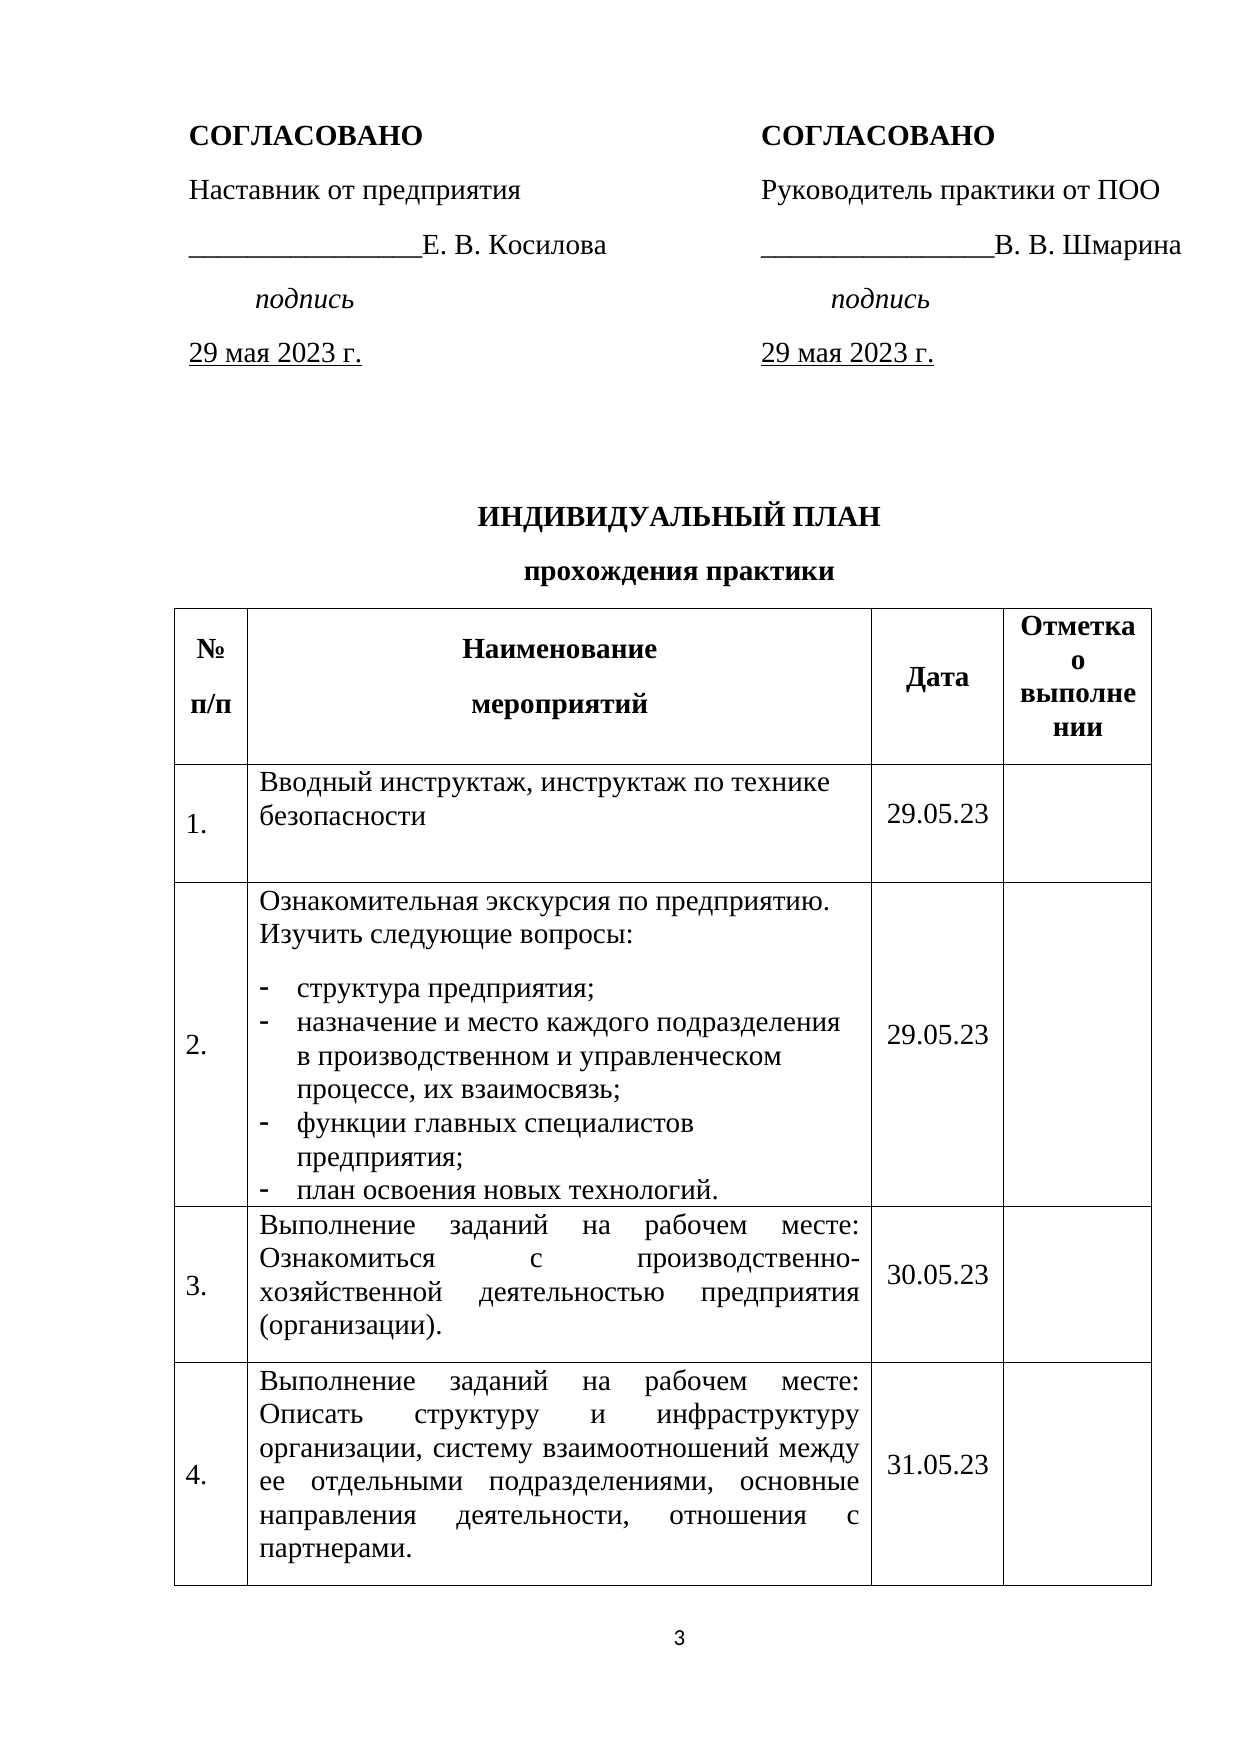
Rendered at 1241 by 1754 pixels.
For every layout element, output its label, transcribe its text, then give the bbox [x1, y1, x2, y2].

table_header № п/п [175, 609, 247, 763]
table_header Наименование мероприятий [248, 609, 871, 763]
table_cell [1004, 1207, 1151, 1362]
text ИНДИВИДУАЛЬНЫЙ ПЛАН [177, 499, 1181, 532]
text прохождения практики [177, 553, 1181, 587]
table_header Отметка о выполнении [1004, 609, 1151, 763]
table_cell [1004, 1363, 1151, 1585]
table_cell [1004, 765, 1151, 882]
table_cell [1004, 883, 1151, 1206]
table_cell Выполнение заданий на рабочем месте: Описать структуру и инфраструктуру организации, систему взаимоотношений между ее отдельными подразделениями, основные направления деятельности, отношения с партнерами. [248, 1363, 871, 1585]
table_header Дата [872, 609, 1003, 763]
table_cell Ознакомительная экскурсия по предприятию. Изучить следующие вопросы: структура предприятия; назначение и место каждого подразделения в производственном и управленческом процессе, их взаимосвязь; функции главных специалистов предприятия; план освоения новых технологий. [248, 883, 871, 1206]
table_cell 29.05.23 [872, 765, 1003, 882]
table_cell Вводный инструктаж, инструктаж по технике безопасности [248, 765, 871, 882]
table_cell [175, 1207, 247, 1362]
table_header СОГЛАСОВАНО Наставник от предприятия ________________Е. В. Косилова подпись 29 мая 2023 г. [177, 118, 749, 444]
table_cell [175, 765, 247, 882]
table_cell Выполнение заданий на рабочем месте: Ознакомиться с производственно-хозяйственной деятельностью предприятия (организации). [248, 1207, 871, 1362]
table_cell [175, 1363, 247, 1585]
table_header СОГЛАСОВАНО Руководитель практики от ПОО ________________В. В. Шмарина подпись 29 мая 2023 г. [750, 118, 1222, 444]
table_cell 31.05.23 [872, 1363, 1003, 1585]
table_cell 29.05.23 [872, 883, 1003, 1206]
table_cell [175, 883, 247, 1206]
table_cell 30.05.23 [872, 1207, 1003, 1362]
